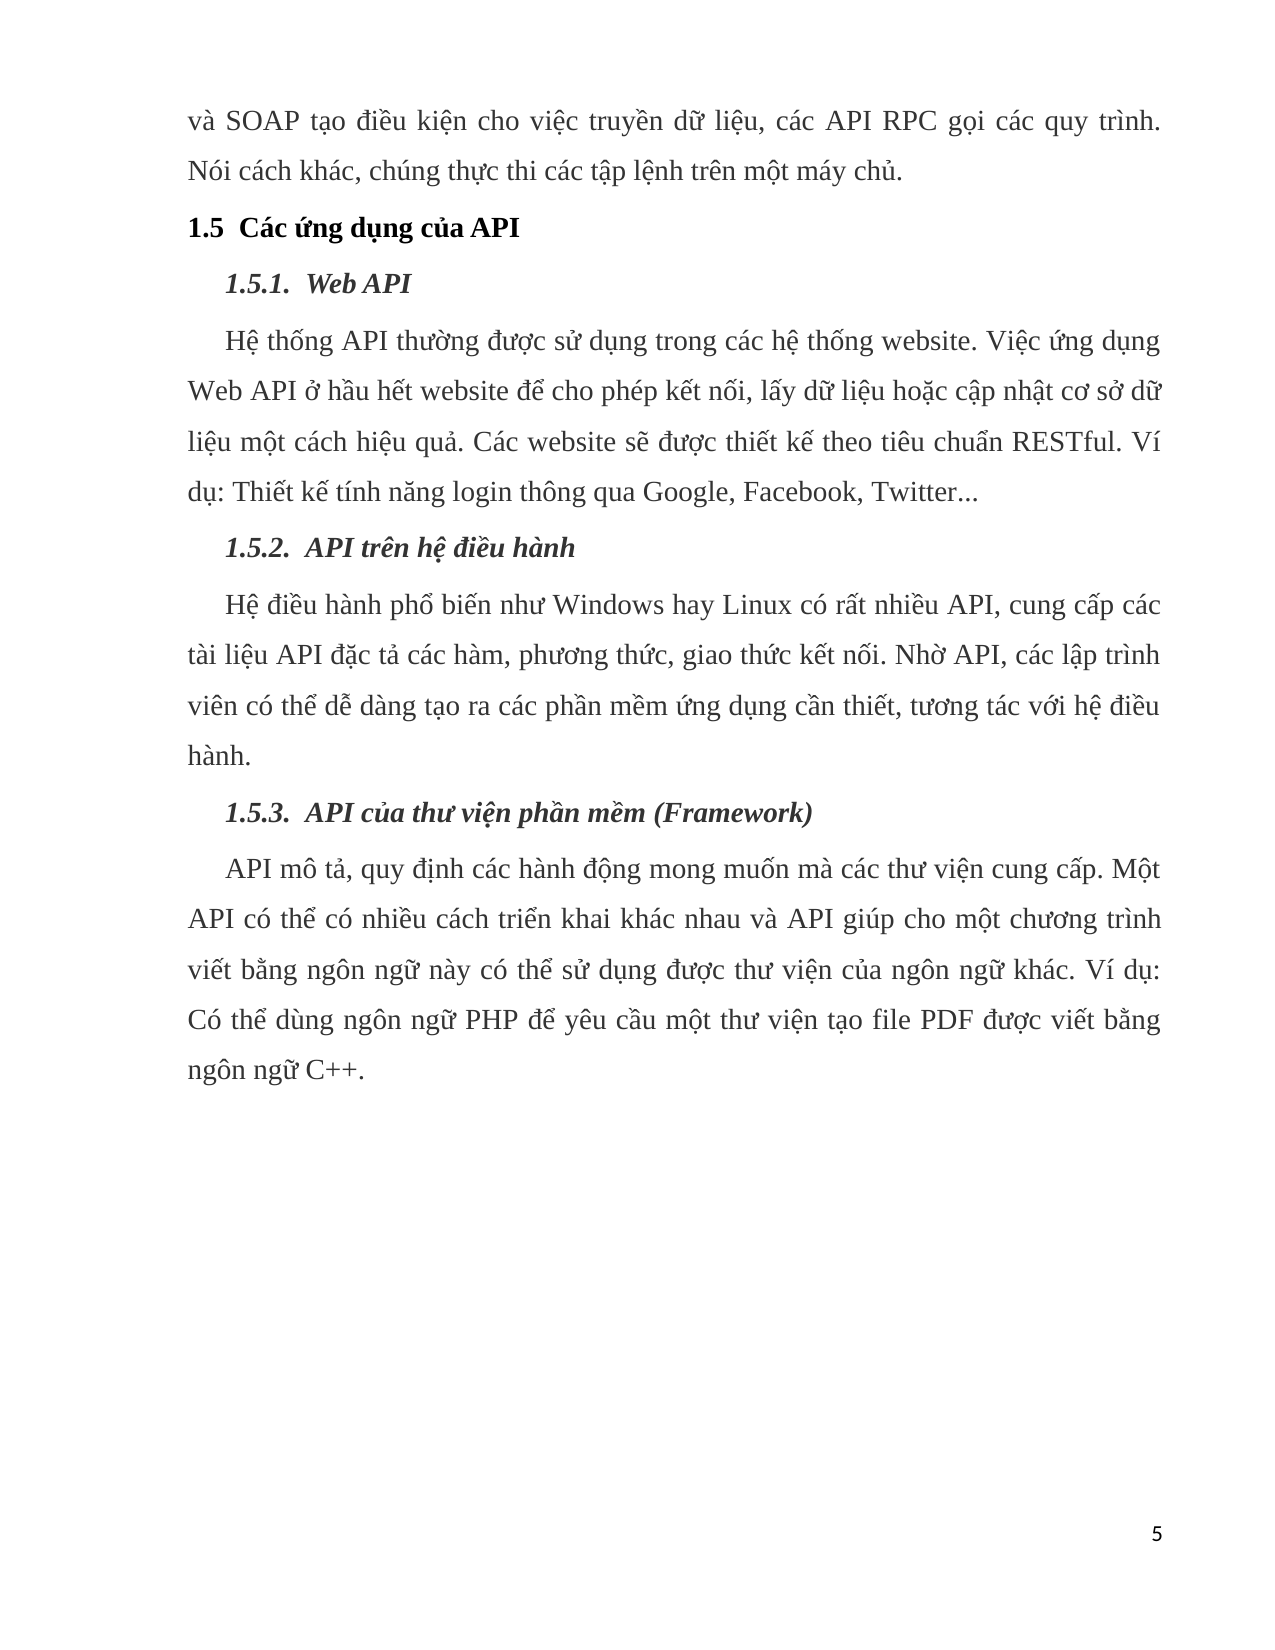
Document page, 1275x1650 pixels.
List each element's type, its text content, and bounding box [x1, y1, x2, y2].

text 1.5.3. API của thư viện phần mềm (Framework) [187, 795, 1130, 828]
list Hệ điều hành phổ biến như Windows hay Linux có rất nhiều API, cung cấp các tài liệu API đặc tả các hàm, phương thức, giao thức kết nối. Nhờ API, các lập trình viên có thể dễ dàng tạo ra các phần mềm ứng dụng cần thiết, tương tác với hệ điều hành. [187, 587, 1162, 772]
text 1.5.1. Web API [187, 267, 1130, 300]
list Hệ thống API thường được sử dụng trong các hệ thống website. Việc ứng dụng Web API ở hầu hết website để cho phép kết nối, lấy dữ liệu hoặc cập nhật cơ sở dữ liệu một cách hiệu quả. Các website sẽ được thiết kế theo tiêu chuẩn RESTful. Ví dụ: Thiết kế tính năng login thông qua Google, Facebook, Twitter... [187, 323, 1162, 508]
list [187, 103, 1162, 187]
list API mô tả, quy định các hành động mong muốn mà các thư viện cung cấp. Một API có thể có nhiều cách triển khai khác nhau và API giúp cho một chương trình viết bằng ngôn ngữ này có thể sử dụng được thư viện của ngôn ngữ khác. Ví dụ: Có thể dùng ngôn ngữ PHP để yêu cầu một thư viện tạo file PDF được viết bằng ngôn ngữ C++. [187, 851, 1162, 1086]
text 1.5.2. API trên hệ điều hành [187, 531, 1130, 564]
text 1.5 Các ứng dụng của API [187, 210, 1130, 243]
